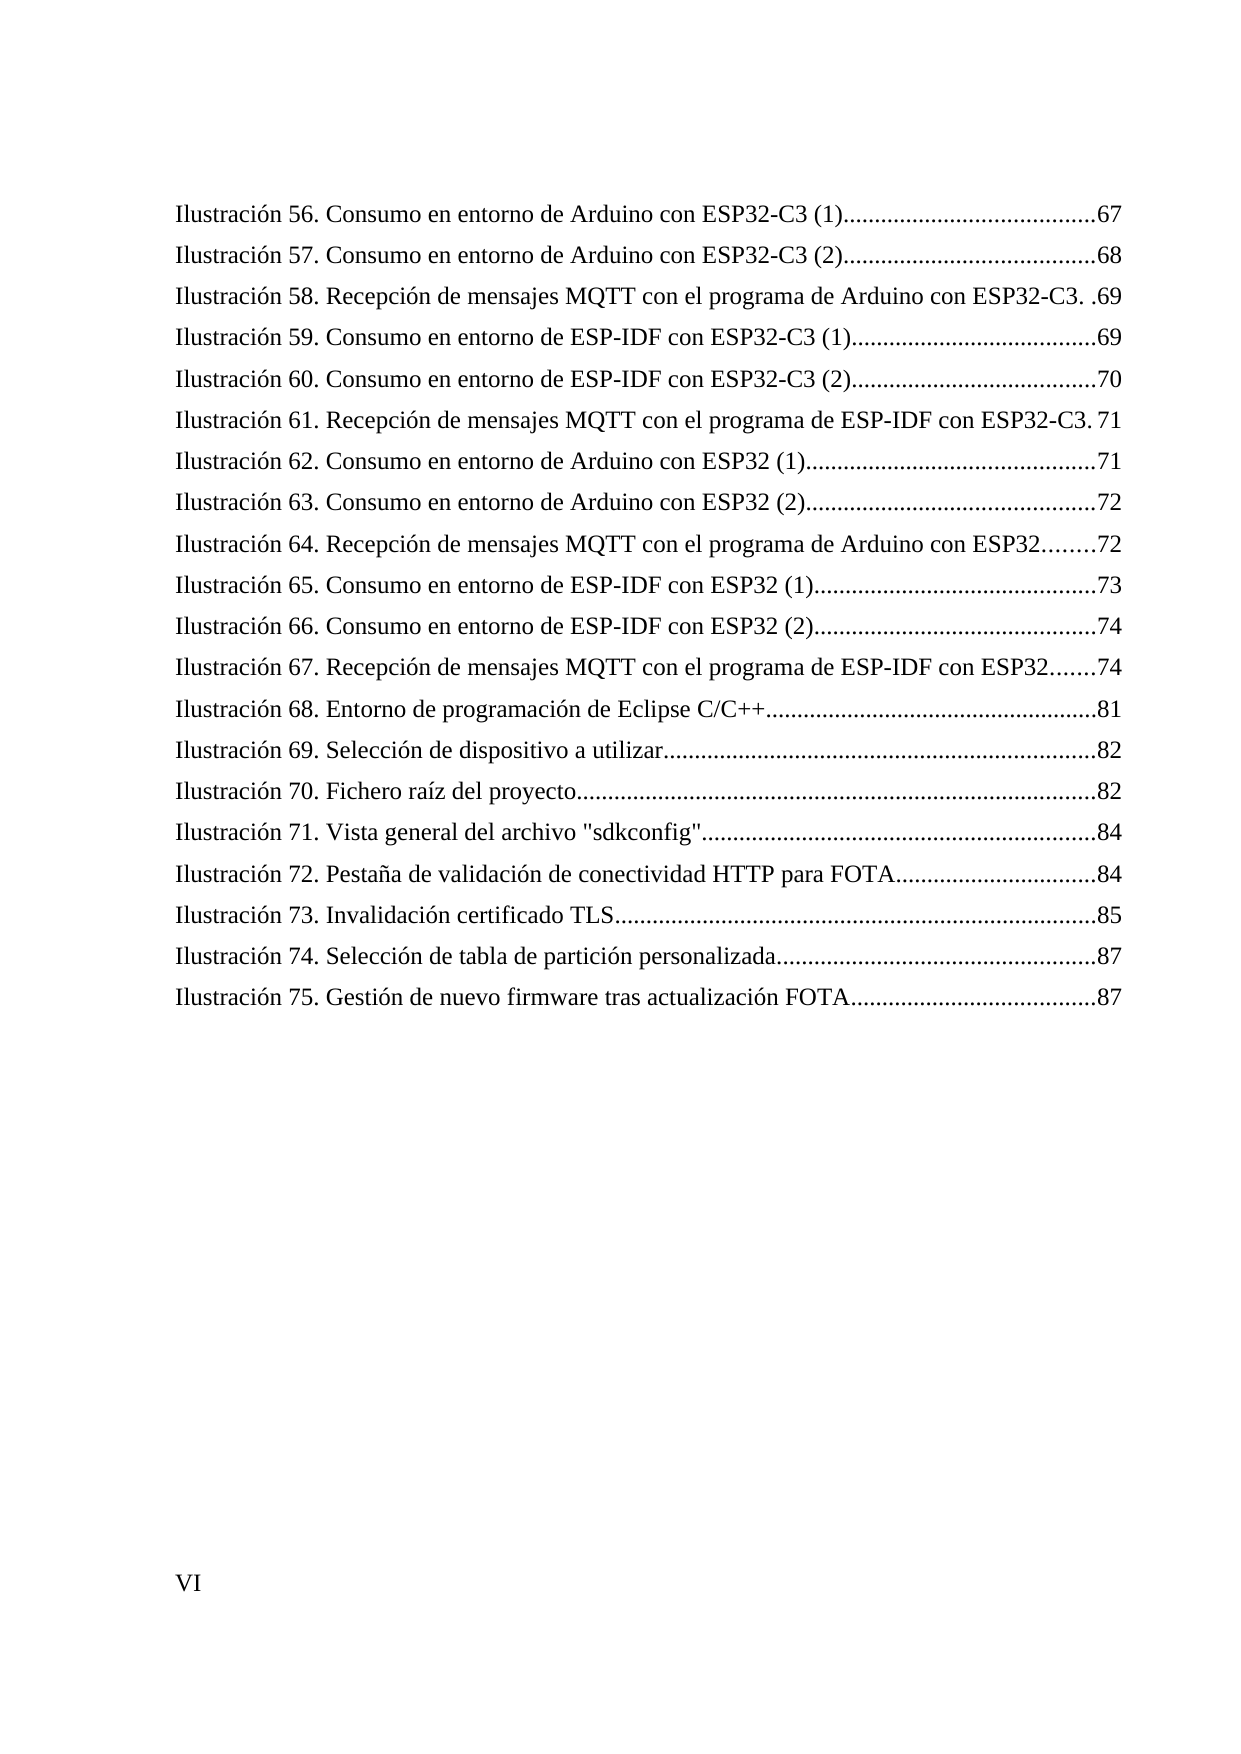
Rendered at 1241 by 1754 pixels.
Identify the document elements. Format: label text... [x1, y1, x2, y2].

text Ilustración 72. Pestaña de validación de conectividad HTTP para FOTA 84 [175, 859, 1123, 887]
text Ilustración 70. Fichero raíz del proyecto. 82 [175, 776, 1123, 805]
text Ilustración 65. Consumo en entorno de ESP-IDF con ESP32 (1) 73 [175, 570, 1123, 599]
text Ilustración 66. Consumo en entorno de ESP-IDF con ESP32 (2) 74 [175, 611, 1123, 640]
text Ilustración 60. Consumo en entorno de ESP-IDF con ESP32-C3 (2) 70 [175, 364, 1123, 392]
text Ilustración 56. Consumo en entorno de Arduino con ESP32-C3 (1) 67 [175, 199, 1123, 227]
text Ilustración 57. Consumo en entorno de Arduino con ESP32-C3 (2) 68 [175, 240, 1123, 269]
text Ilustración 75. Gestión de nuevo firmware tras actualización FOTA 87 [175, 982, 1123, 1011]
text Ilustración 68. Entorno de programación de Eclipse C/C++ 81 [175, 694, 1123, 722]
text Ilustración 58. Recepción de mensajes MQTT con el programa de Arduino con ESP32-C3 69 [175, 281, 1123, 310]
text Ilustración 61. Recepción de mensajes MQTT con el programa de ESP-IDF con ESP32-C3 71 [175, 405, 1123, 434]
text Ilustración 67. Recepción de mensajes MQTT con el programa de ESP-IDF con ESP32 74 [175, 652, 1123, 681]
text Ilustración 64. Recepción de mensajes MQTT con el programa de Arduino con ESP32 72 [175, 529, 1123, 557]
text Ilustración 63. Consumo en entorno de Arduino con ESP32 (2) 72 [175, 487, 1123, 516]
text Ilustración 69. Selección de dispositivo a utilizar 82 [175, 735, 1123, 764]
text Ilustración 59. Consumo en entorno de ESP-IDF con ESP32-C3 (1) 69 [175, 322, 1123, 351]
text Ilustración 73. Invalidación certificado TLS 85 [175, 900, 1123, 929]
text Ilustración 71. Vista general del archivo "sdkconfig" 84 [175, 817, 1123, 846]
text Ilustración 74. Selección de tabla de partición personalizada. 87 [175, 941, 1123, 970]
text Ilustración 62. Consumo en entorno de Arduino con ESP32 (1) 71 [175, 446, 1123, 475]
